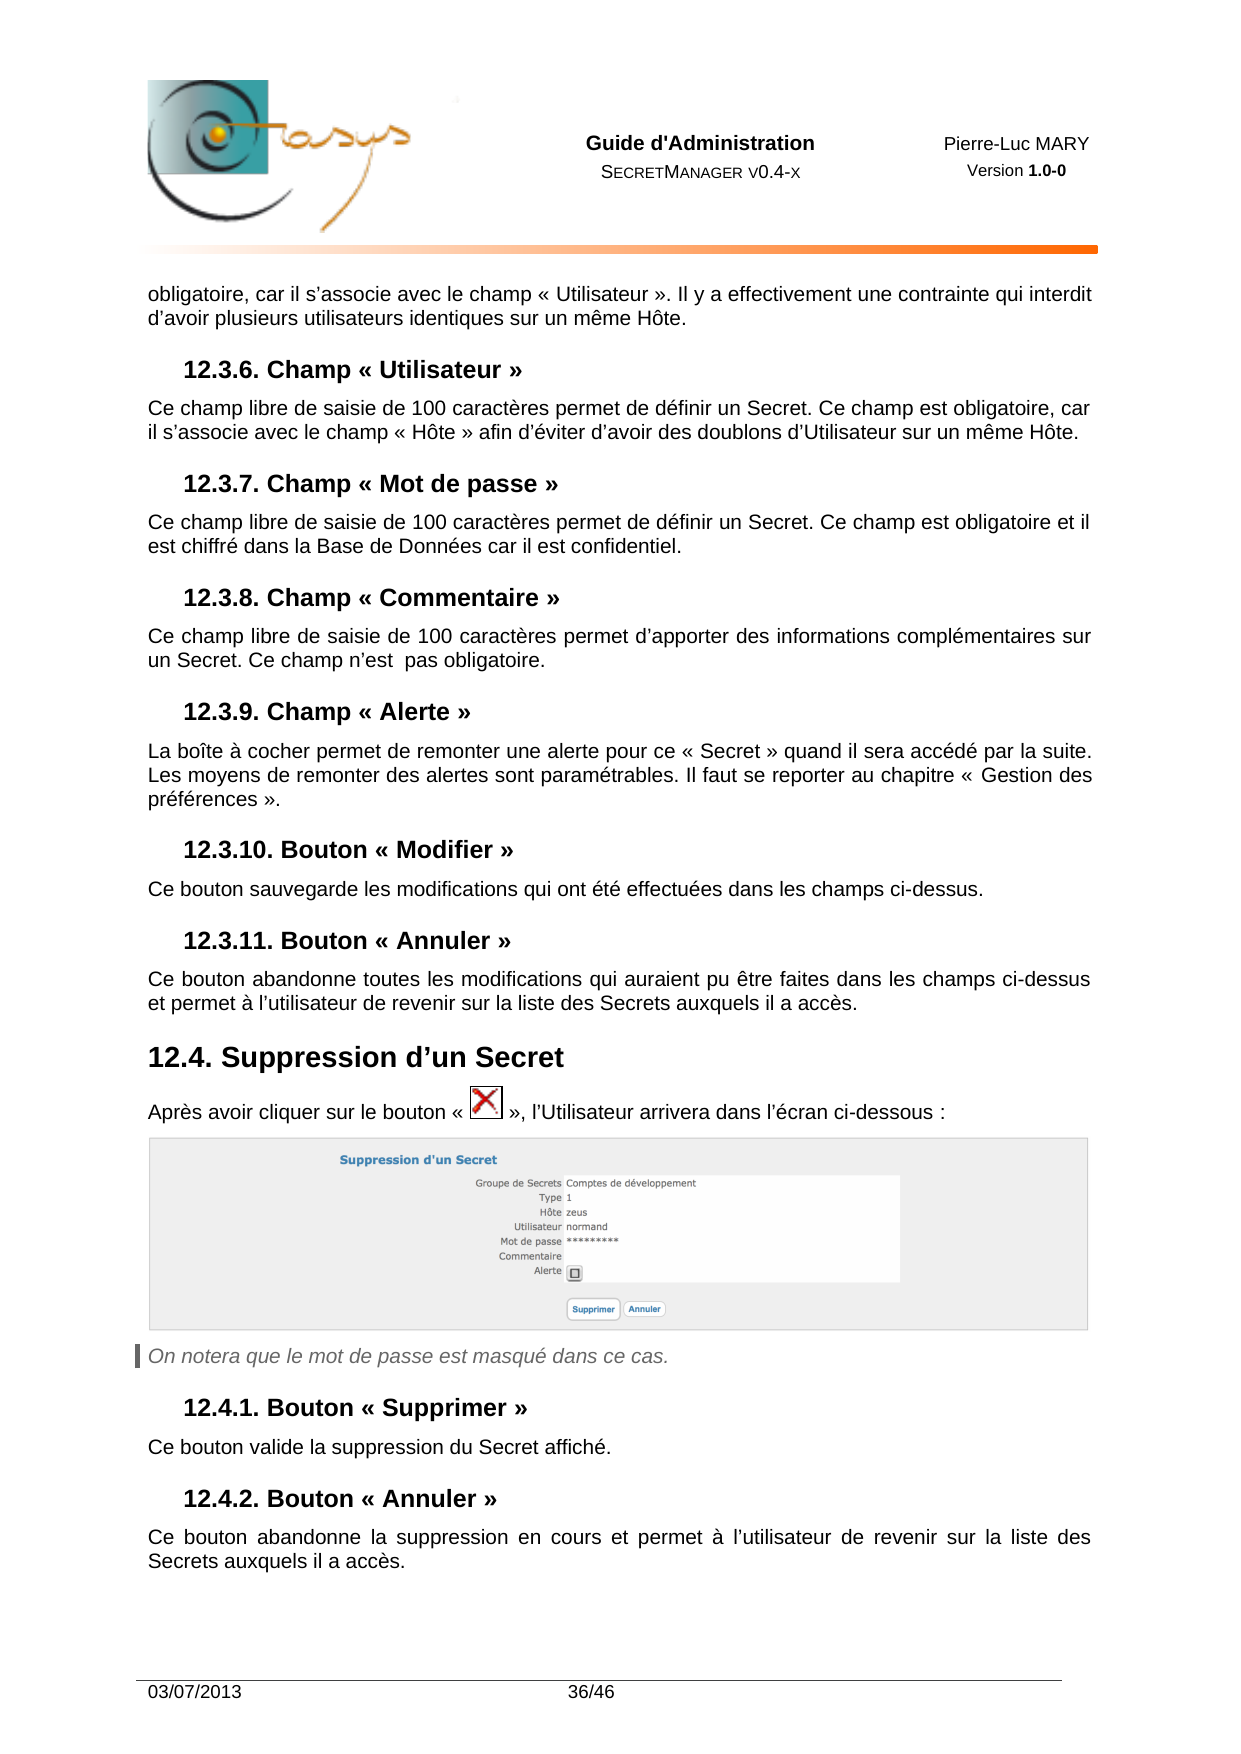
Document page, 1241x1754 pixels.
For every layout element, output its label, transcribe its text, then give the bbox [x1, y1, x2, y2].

text Ce bouton valide la suppression du Secret affiché. [148, 1434, 1092, 1458]
text Après avoir cliquer sur le bouton « », l’Utilisateur arrivera dans l’écran ci-dessous : [148, 1086, 1092, 1123]
text La boîte à cocher permet de remonter une alerte pour ce « Secret » quand il sera accédé par la suite. Les moyens de remonter des alertes sont paramétrables. Il faut se reporter au chapitre « Gestion des préférences ». [148, 738, 1092, 810]
text Ce champ libre de saisie de 100 caractères permet de définir un Secret. Ce champ est obligatoire, car il s’associe avec le champ « Hôte » afin d’éviter d’avoir des doublons d’Utilisateur sur un même Hôte. [148, 396, 1092, 444]
text Ce bouton abandonne toutes les modifications qui auraient pu être faites dans les champs ci-dessus et permet à l’utilisateur de revenir sur la liste des Secrets auxquels il a accès. [148, 967, 1092, 1015]
picture [147, 80, 461, 233]
subtitle Champ « Utilisateur » [183, 355, 1092, 383]
subtitle Bouton « Annuler » [183, 1483, 1092, 1512]
subtitle Bouton « Modifier » [183, 835, 1092, 864]
picture [147, 1136, 1091, 1332]
text On notera que le mot de passe est masqué dans ce cas. [140, 1344, 1092, 1368]
subtitle Champ « Alerte » [183, 697, 1092, 726]
text Ce champ libre de saisie de 100 caractères permet d’apporter des informations complémentaires sur un Secret. Ce champ n’est pas obligatoire. [148, 624, 1092, 672]
text Ce champ libre de saisie de 100 caractères permet de définir un Secret. Ce champ est obligatoire et il est chiffré dans la Base de Données car il est confidentiel. [148, 510, 1092, 558]
subtitle Bouton « Annuler » [183, 926, 1092, 954]
subtitle Bouton « Supprimer » [183, 1393, 1092, 1422]
subtitle Champ « Commentaire » [183, 583, 1092, 612]
subtitle Champ « Mot de passe » [183, 469, 1092, 498]
text Ce bouton sauvegarde les modifications qui ont été effectuées dans les champs ci-dessus. [148, 877, 1092, 901]
subtitle Suppression d’un Secret [148, 1040, 1092, 1073]
picture [471, 1087, 501, 1118]
text Ce bouton abandonne la suppression en cours et permet à l’utilisateur de revenir sur la liste des Secrets auxquels il a accès. [148, 1525, 1092, 1573]
